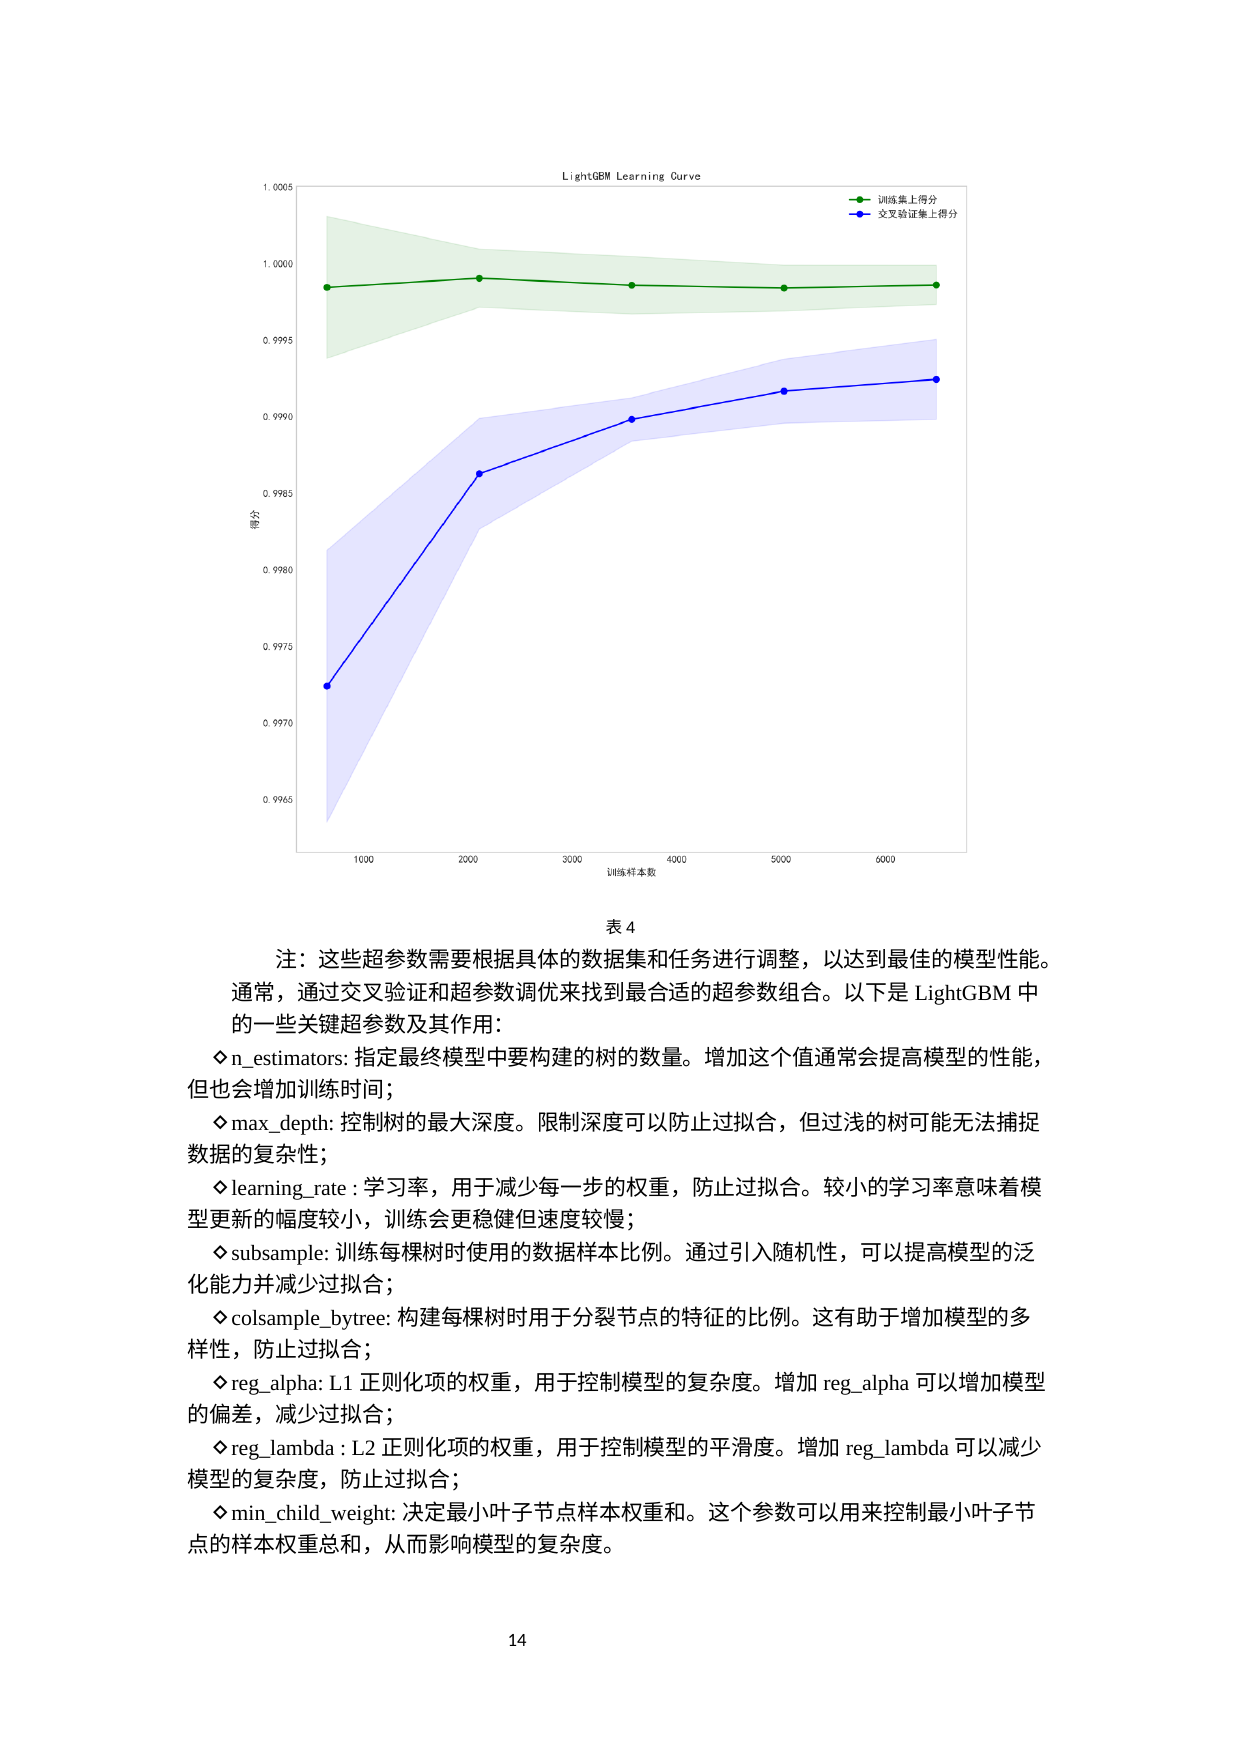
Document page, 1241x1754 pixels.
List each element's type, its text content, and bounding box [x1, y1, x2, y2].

text 表 4 [187, 909, 1053, 942]
list max_depth: 控制树的最大深度。限制深度可以防止过拟合，但过浅的树可能无法捕捉数据的复杂性； [187, 1104, 1053, 1169]
list learning_rate : 学习率，用于减少每一步的权重，防止过拟合。较小的学习率意味着模型更新的幅度较小，训练会更稳健但速度较慢； [187, 1169, 1053, 1234]
list 注：这些超参数需要根据具体的数据集和任务进行调整，以达到最佳的模型性能。通常，通过交叉验证和超参数调优来找到最合适的超参数组合。以下是 LightGBM 中的一些关键超参数及其作用： [231, 942, 1053, 1039]
list min_child_weight: 决定最小叶子节点样本权重和。这个参数可以用来控制最小叶子节点的样本权重总和，从而影响模型的复杂度。 [187, 1494, 1053, 1559]
picture [188, 162, 1053, 878]
list reg_alpha: L1 正则化项的权重，用于控制模型的复杂度。增加 reg_alpha 可以增加模型的偏差，减少过拟合； [187, 1364, 1053, 1429]
list reg_lambda : L2 正则化项的权重，用于控制模型的平滑度。增加 reg_lambda 可以减少模型的复杂度，防止过拟合； [187, 1429, 1053, 1494]
list subsample: 训练每棵树时使用的数据样本比例。通过引入随机性，可以提高模型的泛化能力并减少过拟合； [187, 1234, 1053, 1299]
list n_estimators: 指定最终模型中要构建的树的数量。增加这个值通常会提高模型的性能，但也会增加训练时间； [187, 1039, 1053, 1104]
list colsample_bytree: 构建每棵树时用于分裂节点的特征的比例。这有助于增加模型的多样性，防止过拟合； [187, 1299, 1053, 1364]
